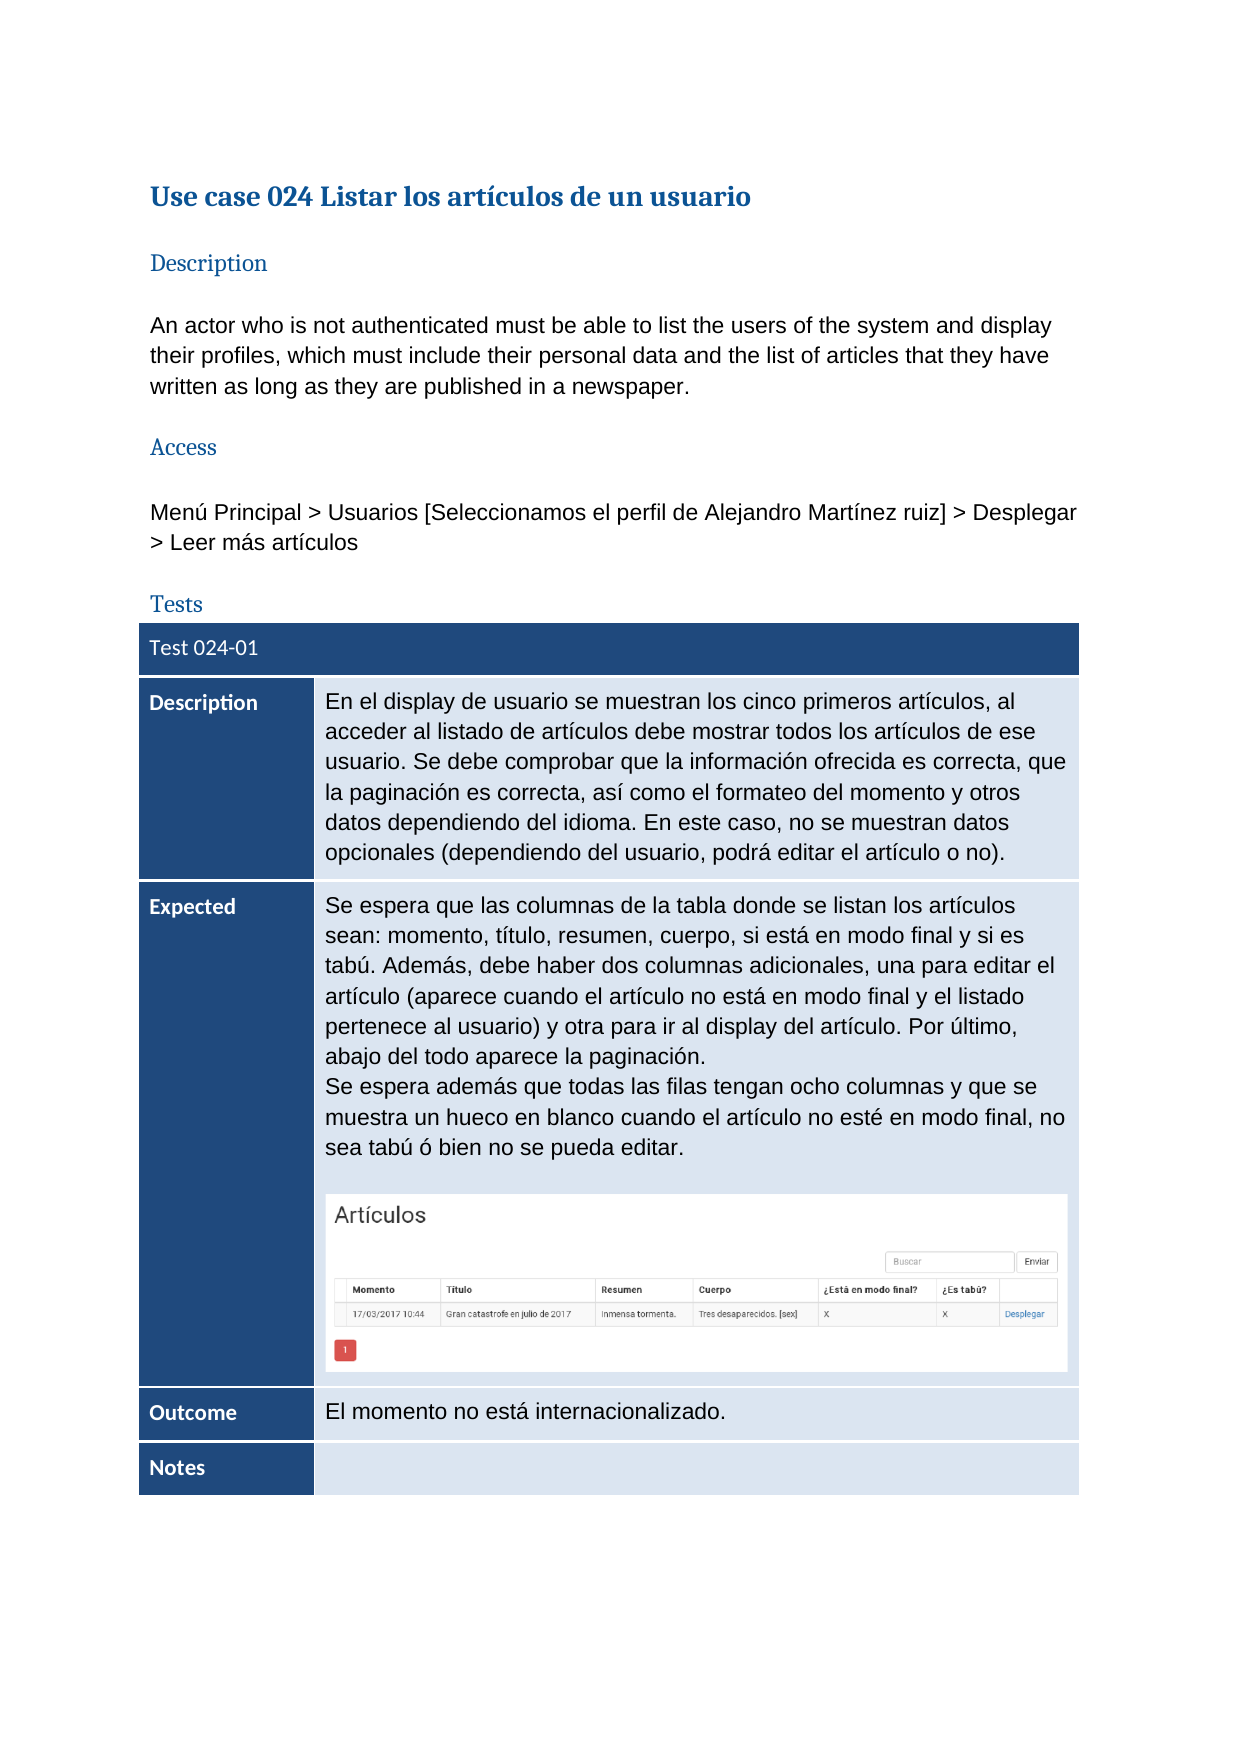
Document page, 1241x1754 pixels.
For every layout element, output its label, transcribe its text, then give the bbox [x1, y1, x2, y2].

table_header Test 024-01 [139, 623, 1079, 675]
table_cell [315, 1443, 1079, 1495]
table_cell Expected [139, 882, 314, 1386]
table_cell El momento no está internacionalizado. [315, 1388, 1079, 1440]
text An actor who is not authenticated must be able to list the users of the system and display their profiles, which must include their personal data and the list of articles that they have written as long as they are published in a newspaper. [150, 312, 1090, 399]
text Tests [150, 590, 1090, 618]
table_cell Outcome [139, 1388, 314, 1440]
table_cell Description [139, 678, 314, 879]
picture [325, 1194, 1068, 1372]
text Description [150, 249, 1090, 278]
table_cell En el display de usuario se muestran los cinco primeros artículos, al acceder al listado de artículos debe mostrar todos los artículos de ese usuario. Se debe comprobar que la información ofrecida es correcta, que la paginación es correcta, así como el formateo del momento y otros datos dependiendo del idioma. En este caso, no se muestran datos opcionales (dependiendo del usuario, podrá editar el artículo o no). [315, 678, 1079, 879]
table_cell Se espera que las columnas de la tabla donde se listan los artículos sean: momento, título, resumen, cuerpo, si está en modo final y si es tabú. Además, debe haber dos columnas adicionales, una para editar el artículo (aparece cuando el artículo no está en modo final y el listado pertenece al usuario) y otra para ir al display del artículo. Por último, abajo del todo aparece la paginación. Se espera además que todas las filas tengan ocho columnas y que se muestra un hueco en blanco cuando el artículo no esté en modo final, no sea tabú ó bien no se pueda editar. [315, 882, 1079, 1386]
text Use case 024 Listar los artículos de un usuario [150, 180, 1090, 214]
text Access [150, 433, 1090, 462]
text Menú Principal > Usuarios [Seleccionamos el perfil de Alejandro Martínez ruiz] > Desplegar > Leer más artículos [150, 499, 1090, 556]
table_cell Notes [139, 1443, 314, 1495]
